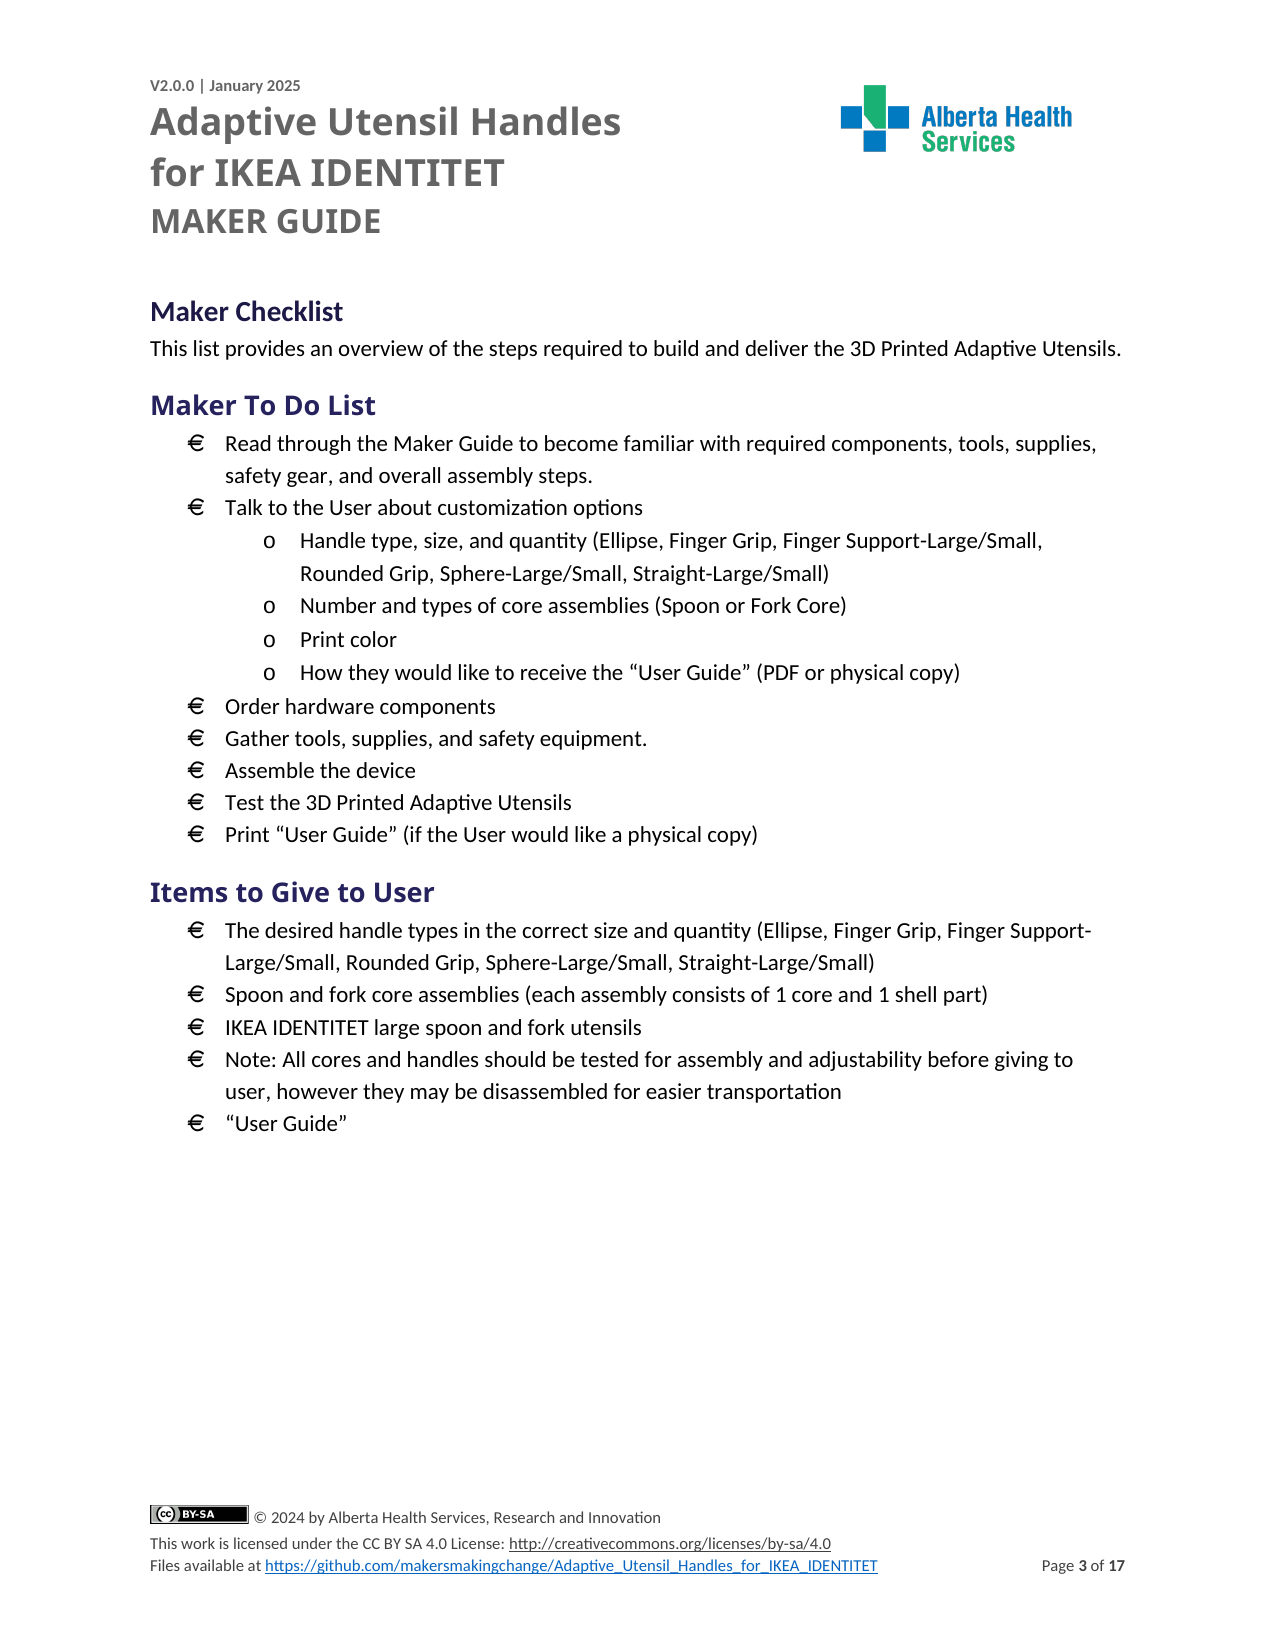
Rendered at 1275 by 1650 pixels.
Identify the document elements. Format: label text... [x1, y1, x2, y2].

list The desired handle types in the correct size and quantity (Ellipse, Finger Grip, Finger Support-Large/Small, Rounded Grip, Sphere-Large/Small, Straight-Large/Small) [187, 916, 1125, 976]
picture [839, 83, 1073, 153]
list Test the 3D Printed Adaptive Utensils [187, 788, 1125, 816]
list Print color [262, 625, 1125, 654]
list Spoon and fork core assemblies (each assembly consists of 1 core and 1 shell part) [187, 980, 1125, 1008]
list Handle type, size, and quantity (Ellipse, Finger Grip, Finger Support-Large/Small, Rounded Grip, Sphere-Large/Small, Straight-Large/Small) [262, 526, 1125, 587]
list Print “User Guide” (if the User would like a physical copy) [187, 821, 1125, 849]
subtitle Maker Checklist [150, 293, 1125, 328]
picture [150, 1505, 249, 1524]
list Number and types of core assemblies (Spoon or Fork Core) [262, 591, 1125, 620]
list Note: All cores and handles should be tested for assembly and adjustability before giving to user, however they may be disassembled for easier transportation [187, 1045, 1125, 1105]
subtitle Items to Give to User [150, 874, 1125, 911]
list Gather tools, supplies, and safety equipment. [187, 724, 1125, 752]
subtitle Maker To Do List [150, 387, 1125, 424]
list Read through the Maker Guide to become familiar with required components, tools, supplies, safety gear, and overall assembly steps. [187, 429, 1125, 489]
list “User Guide” [187, 1109, 1125, 1137]
text This list provides an overview of the steps required to build and deliver the 3D Printed Adaptive Utensils. [150, 334, 1125, 362]
list IKEA IDENTITET large spoon and fork utensils [187, 1013, 1125, 1041]
list Order hardware components [187, 692, 1125, 720]
list How they would like to receive the “User Guide” (PDF or physical copy) [262, 658, 1125, 687]
list Assemble the device [187, 756, 1125, 784]
list Talk to the User about customization options [187, 493, 1125, 522]
